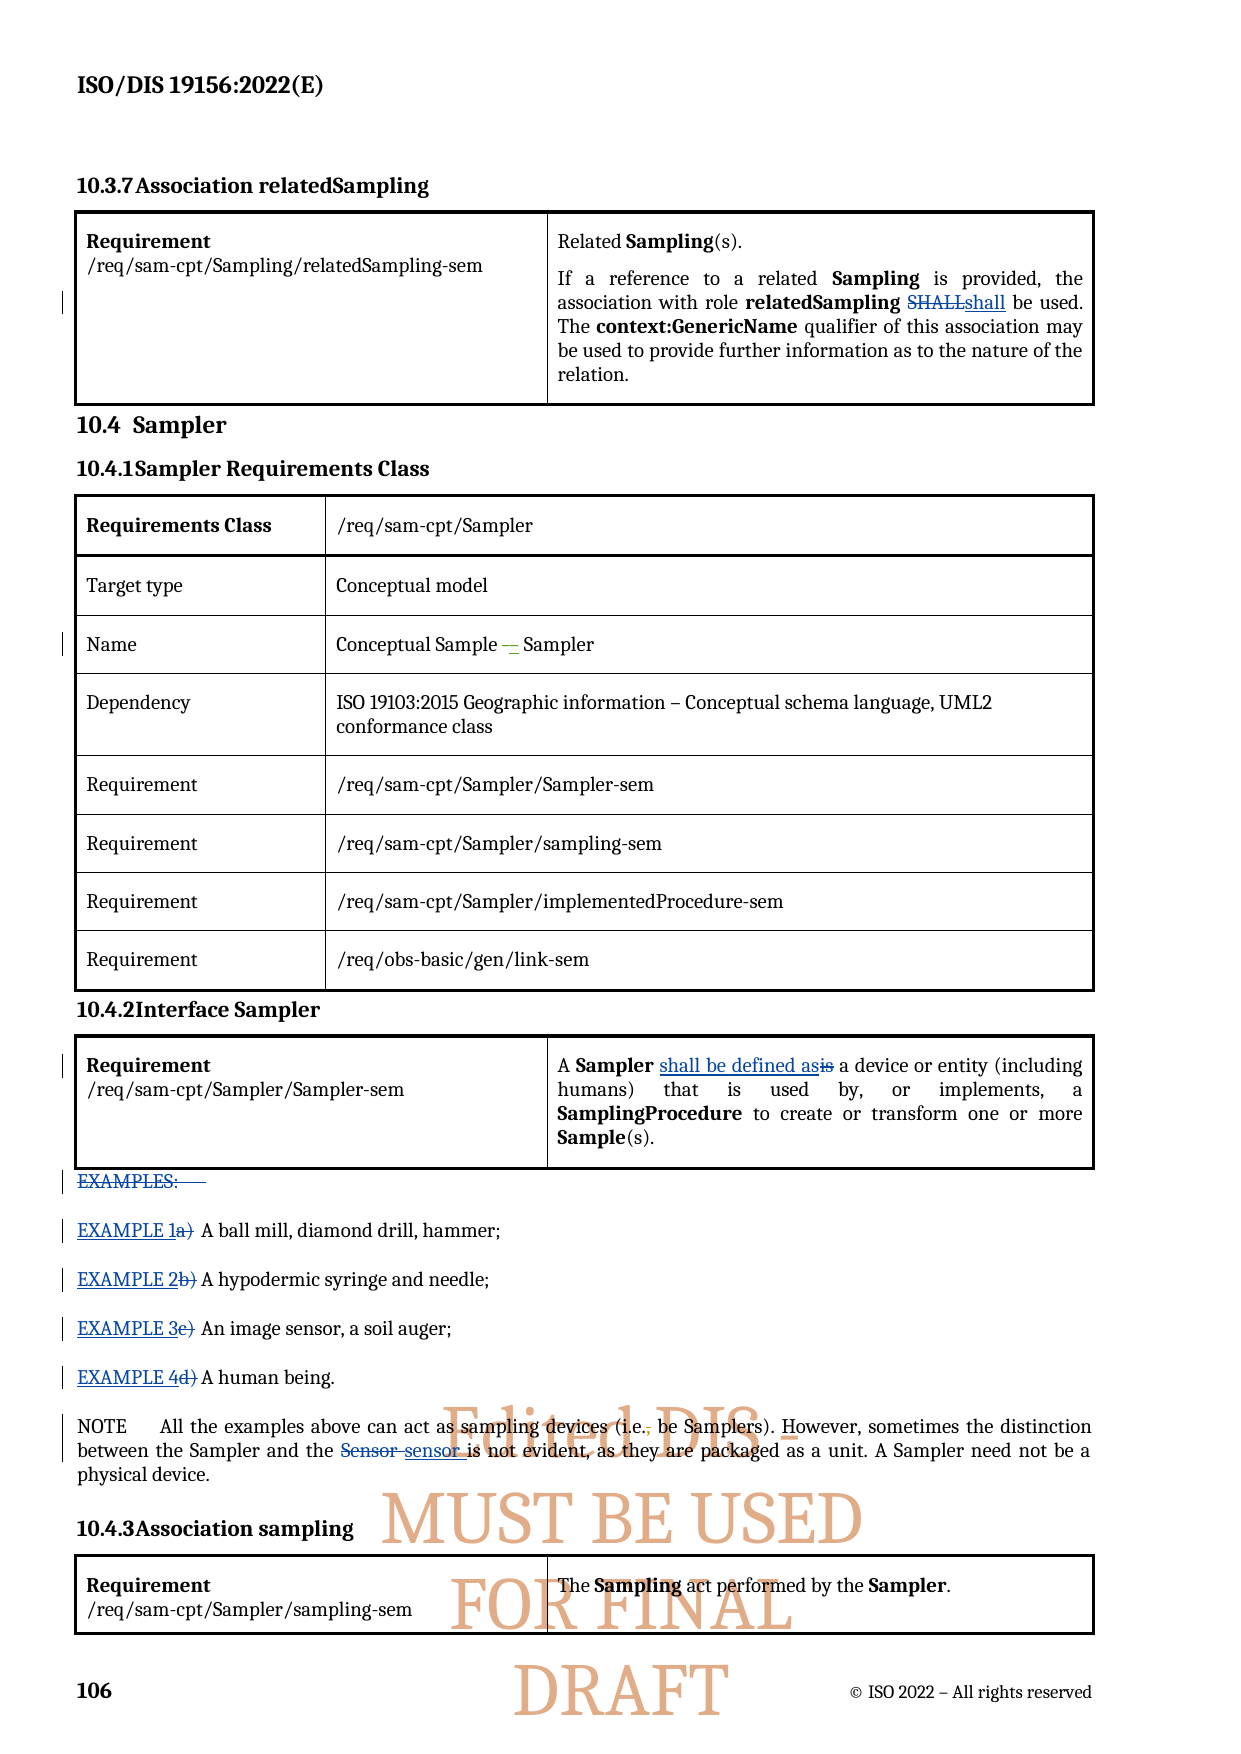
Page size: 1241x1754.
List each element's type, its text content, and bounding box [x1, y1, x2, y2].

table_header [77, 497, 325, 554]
subtitle Interface Sampler [77, 998, 1092, 1022]
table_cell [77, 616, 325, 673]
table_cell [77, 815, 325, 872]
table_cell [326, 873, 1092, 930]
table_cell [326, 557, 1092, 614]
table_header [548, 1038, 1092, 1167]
subtitle Association sampling [77, 1518, 1092, 1542]
subtitle Sampler Requirements Class [77, 457, 1092, 481]
list An image sensor, a soil auger; [77, 1317, 1092, 1341]
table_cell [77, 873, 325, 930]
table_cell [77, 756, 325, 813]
subtitle Sampler [77, 412, 1092, 438]
list A hypodermic syringe and needle; [77, 1268, 1092, 1292]
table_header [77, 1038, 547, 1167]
subtitle Association relatedSampling [77, 174, 1092, 198]
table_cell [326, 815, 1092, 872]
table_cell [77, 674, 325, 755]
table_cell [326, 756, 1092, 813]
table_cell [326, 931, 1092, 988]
list A ball mill, diamond drill, hammer; [77, 1219, 1092, 1243]
text NOTE All the examples above can act as sampling devices (i.e. be Samplers). However, sometimes the distinction between the Sampler and the is not evident, as they are packaged as a unit. A Sampler need not be a physical device. [77, 1414, 1092, 1486]
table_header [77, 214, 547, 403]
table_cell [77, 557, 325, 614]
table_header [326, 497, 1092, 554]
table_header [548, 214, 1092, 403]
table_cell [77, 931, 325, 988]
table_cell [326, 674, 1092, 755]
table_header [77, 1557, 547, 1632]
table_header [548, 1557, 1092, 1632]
list A human being. [77, 1366, 1092, 1389]
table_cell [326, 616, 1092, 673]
